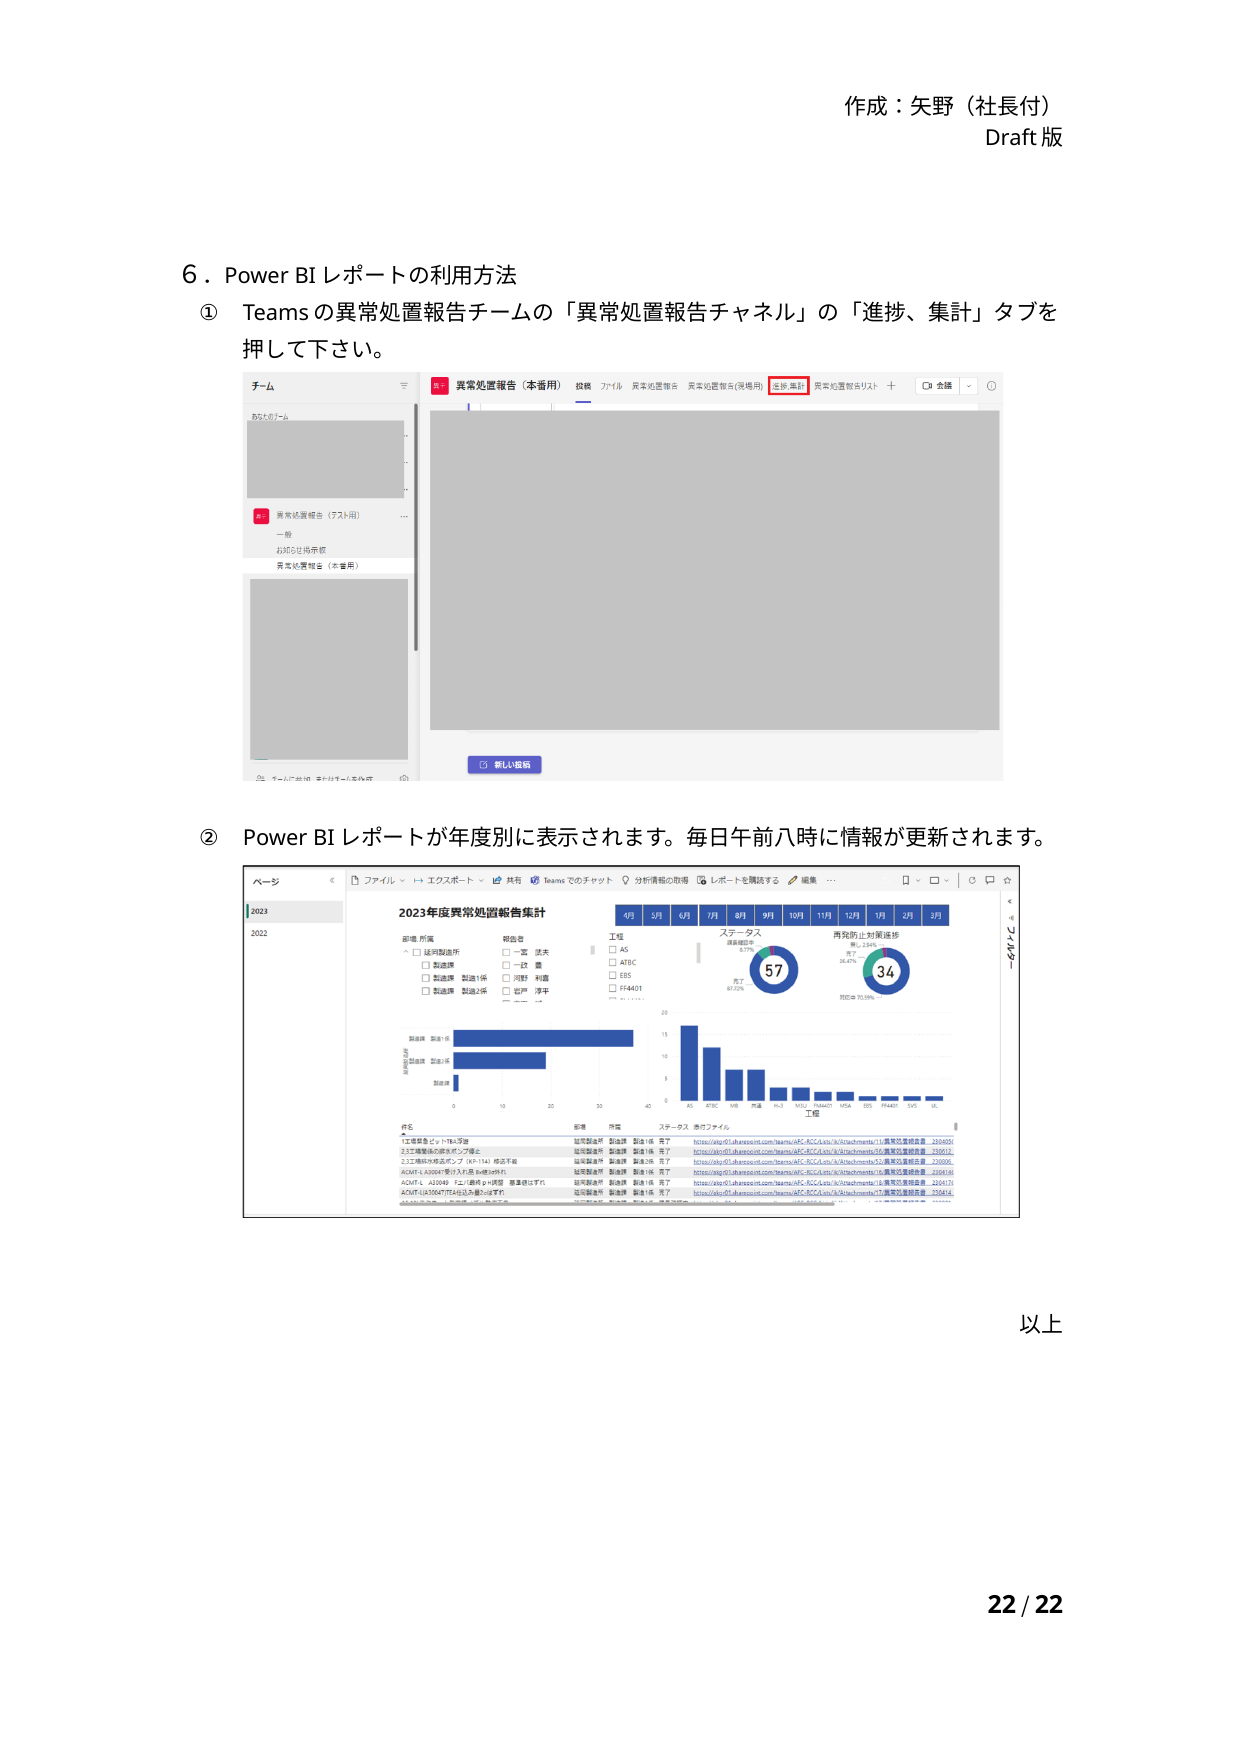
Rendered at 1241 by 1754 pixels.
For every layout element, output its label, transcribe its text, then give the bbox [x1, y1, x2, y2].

picture [242, 865, 1020, 1218]
list Power BIレポートが年度別に表示されます。毎日午前八時に情報が更新されます。 [199, 817, 1063, 854]
subtitle ６．Power BIレポートの利用方法 [177, 254, 1063, 292]
text 以上 [177, 1304, 1063, 1342]
picture [242, 372, 1004, 781]
list Teamsの異常処置報告チームの「異常処置報告チャネル」の「進捗、集計」タブを押して下さい。 [199, 292, 1063, 367]
